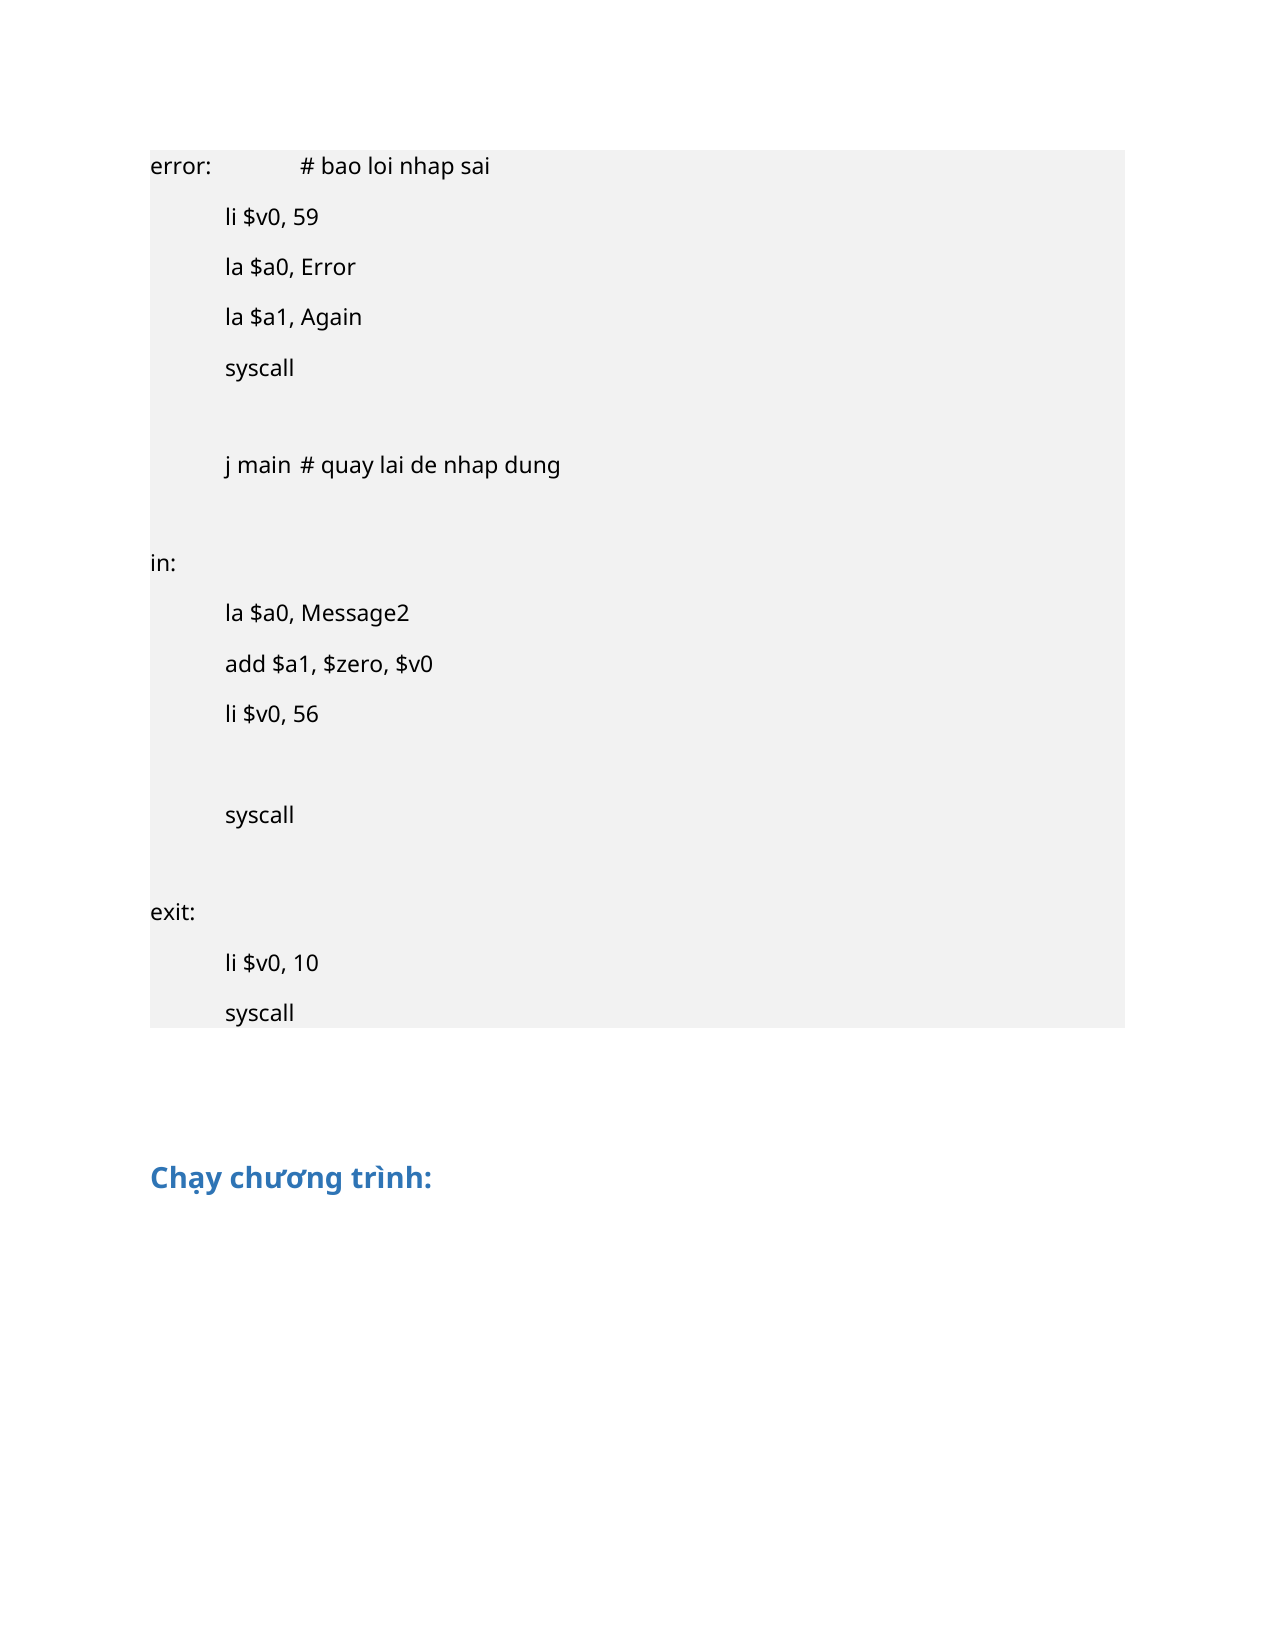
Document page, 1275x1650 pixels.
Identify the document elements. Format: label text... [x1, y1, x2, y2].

text exit: [150, 896, 1125, 927]
text syscall [150, 352, 1125, 383]
text li $v0, 56 [150, 698, 1125, 729]
text la $a1, Again [150, 301, 1125, 332]
text in: [150, 547, 1125, 578]
text syscall [150, 799, 1125, 830]
text la $a0, Message2 [150, 597, 1125, 628]
text error: # bao loi nhap sai [150, 150, 1125, 181]
text syscall [150, 997, 1125, 1028]
text Chạy chương trình: [150, 1157, 1125, 1197]
text li $v0, 59 [150, 200, 1125, 232]
text add $a1, $zero, $v0 [150, 648, 1125, 679]
text li $v0, 10 [150, 947, 1125, 978]
text la $a0, Error [150, 251, 1125, 282]
text j main # quay lai de nhap dung [150, 449, 1125, 481]
